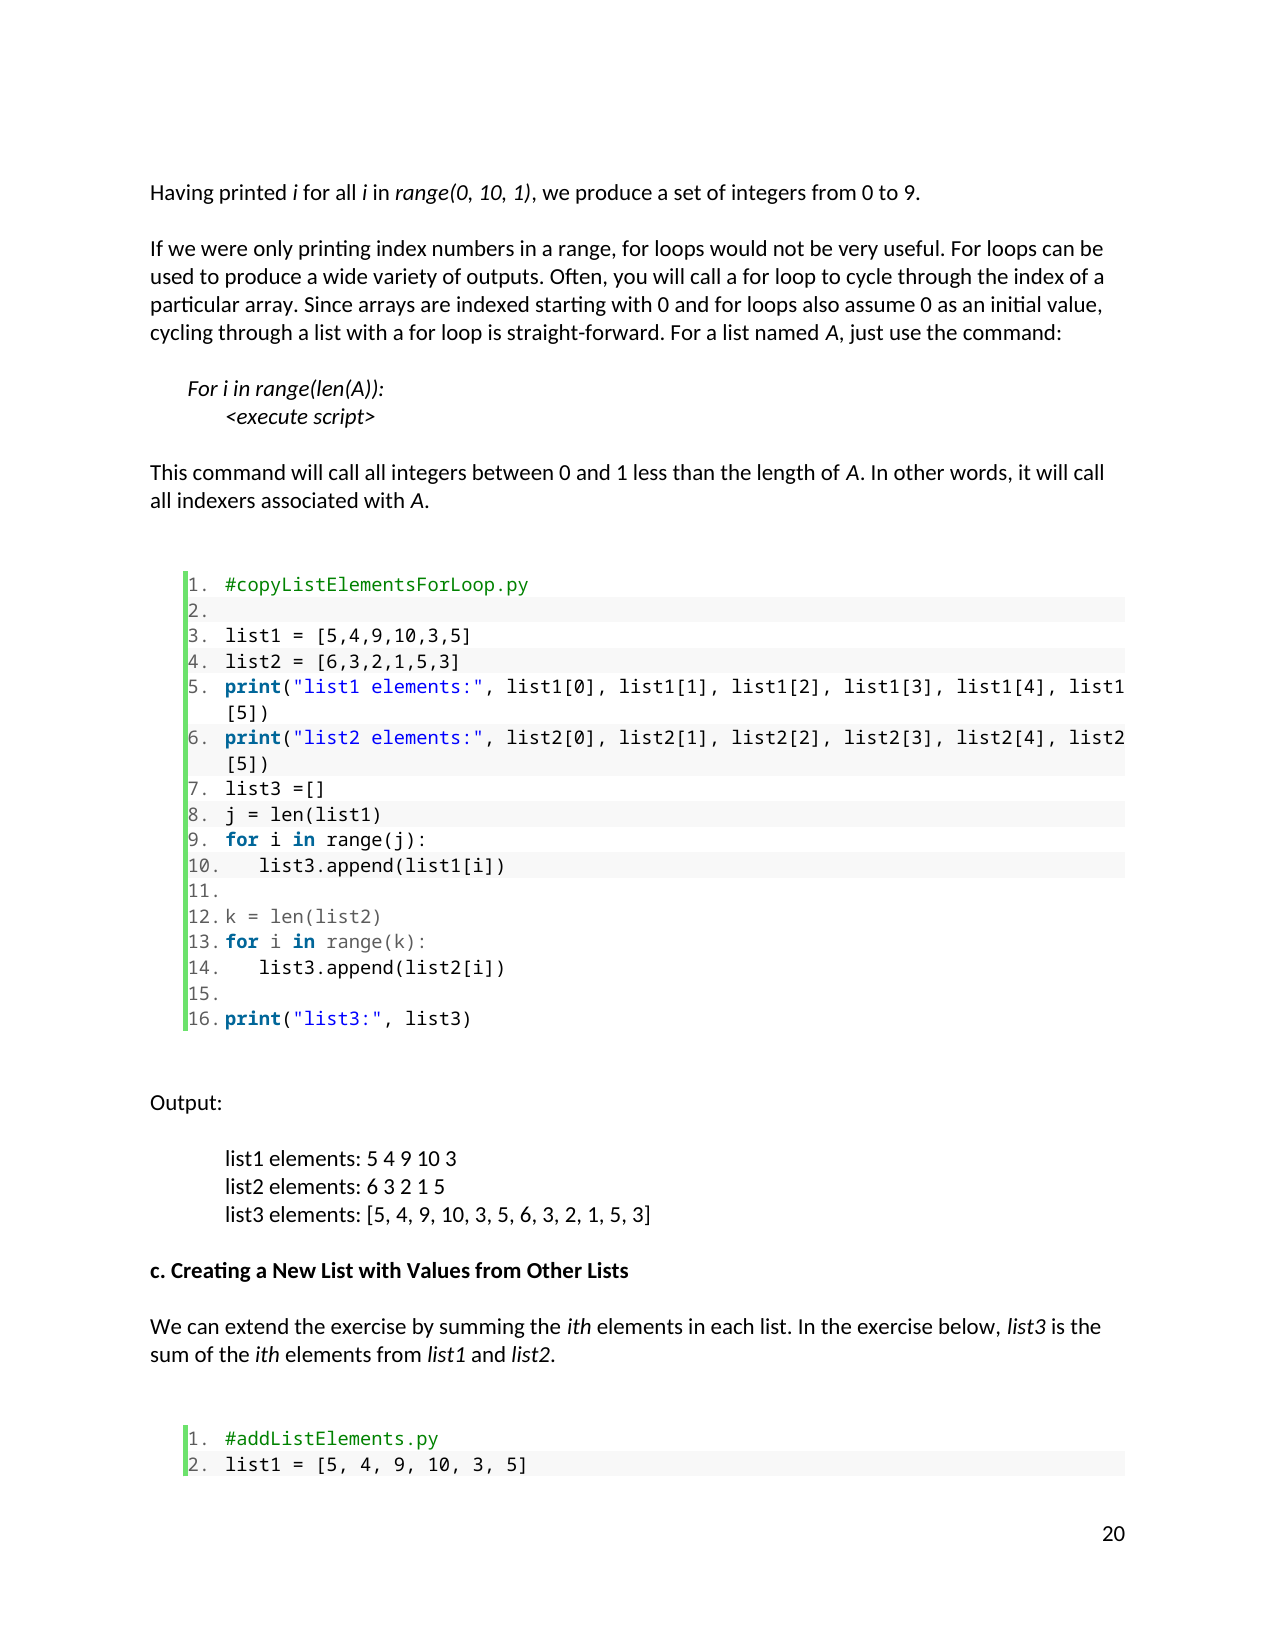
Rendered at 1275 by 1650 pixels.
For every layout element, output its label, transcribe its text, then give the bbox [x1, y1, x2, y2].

list #addListElements.py [188, 1425, 1125, 1451]
list list2 = [6,3,2,1,5,3] [188, 648, 1125, 673]
list print("list3:", list3) [188, 1005, 1125, 1031]
text Output: [150, 1088, 1125, 1116]
list j = len(list1) [188, 801, 1125, 827]
text list2 elements: 6 3 2 1 5 [225, 1172, 1125, 1200]
list list3.append(list2[i]) [188, 954, 1125, 980]
list k = len(list2) [188, 903, 1125, 929]
text This command will call all integers between 0 and 1 less than the length of A. In other words, it will call all indexers associated with A. [150, 458, 1125, 514]
list list3 =[] [188, 776, 1125, 801]
text <execute script> [150, 402, 1125, 430]
text list1 elements: 5 4 9 10 3 [225, 1144, 1125, 1172]
list list1 = [5, 4, 9, 10, 3, 5] [188, 1451, 1125, 1476]
text c. Creating a New List with Values from Other Lists [150, 1256, 1125, 1284]
list list1 = [5,4,9,10,3,5] [188, 622, 1125, 648]
list for i in range(k): [188, 929, 1125, 954]
text list3 elements: [5, 4, 9, 10, 3, 5, 6, 3, 2, 1, 5, 3] [225, 1200, 1125, 1228]
list list3.append(list1[i]) [188, 852, 1125, 878]
list for i in range(j): [188, 827, 1125, 852]
text We can extend the exercise by summing the ith elements in each list. In the exercise below, list3 is the sum of the ith elements from list1 and list2. [150, 1312, 1125, 1368]
text If we were only printing index numbers in a range, for loops would not be very useful. For loops can be used to produce a wide variety of outputs. Often, you will call a for loop to cycle through the index of a particular array. Since arrays are indexed starting with 0 and for loops also assume 0 as an initial value, cycling through a list with a for loop is straight-forward. For a list named A, just use the command: [150, 234, 1125, 346]
list print("list2 elements:", list2[0], list2[1], list2[2], list2[3], list2[4], list2[5]) [188, 724, 1125, 776]
text For i in range(len(A)): [150, 374, 1125, 402]
text Having printed i for all i in range(0, 10, 1), we produce a set of integers from 0 to 9. [150, 178, 1125, 206]
list #copyListElementsForLoop.py [188, 571, 1125, 597]
list print("list1 elements:", list1[0], list1[1], list1[2], list1[3], list1[4], list1[5]) [188, 673, 1125, 724]
